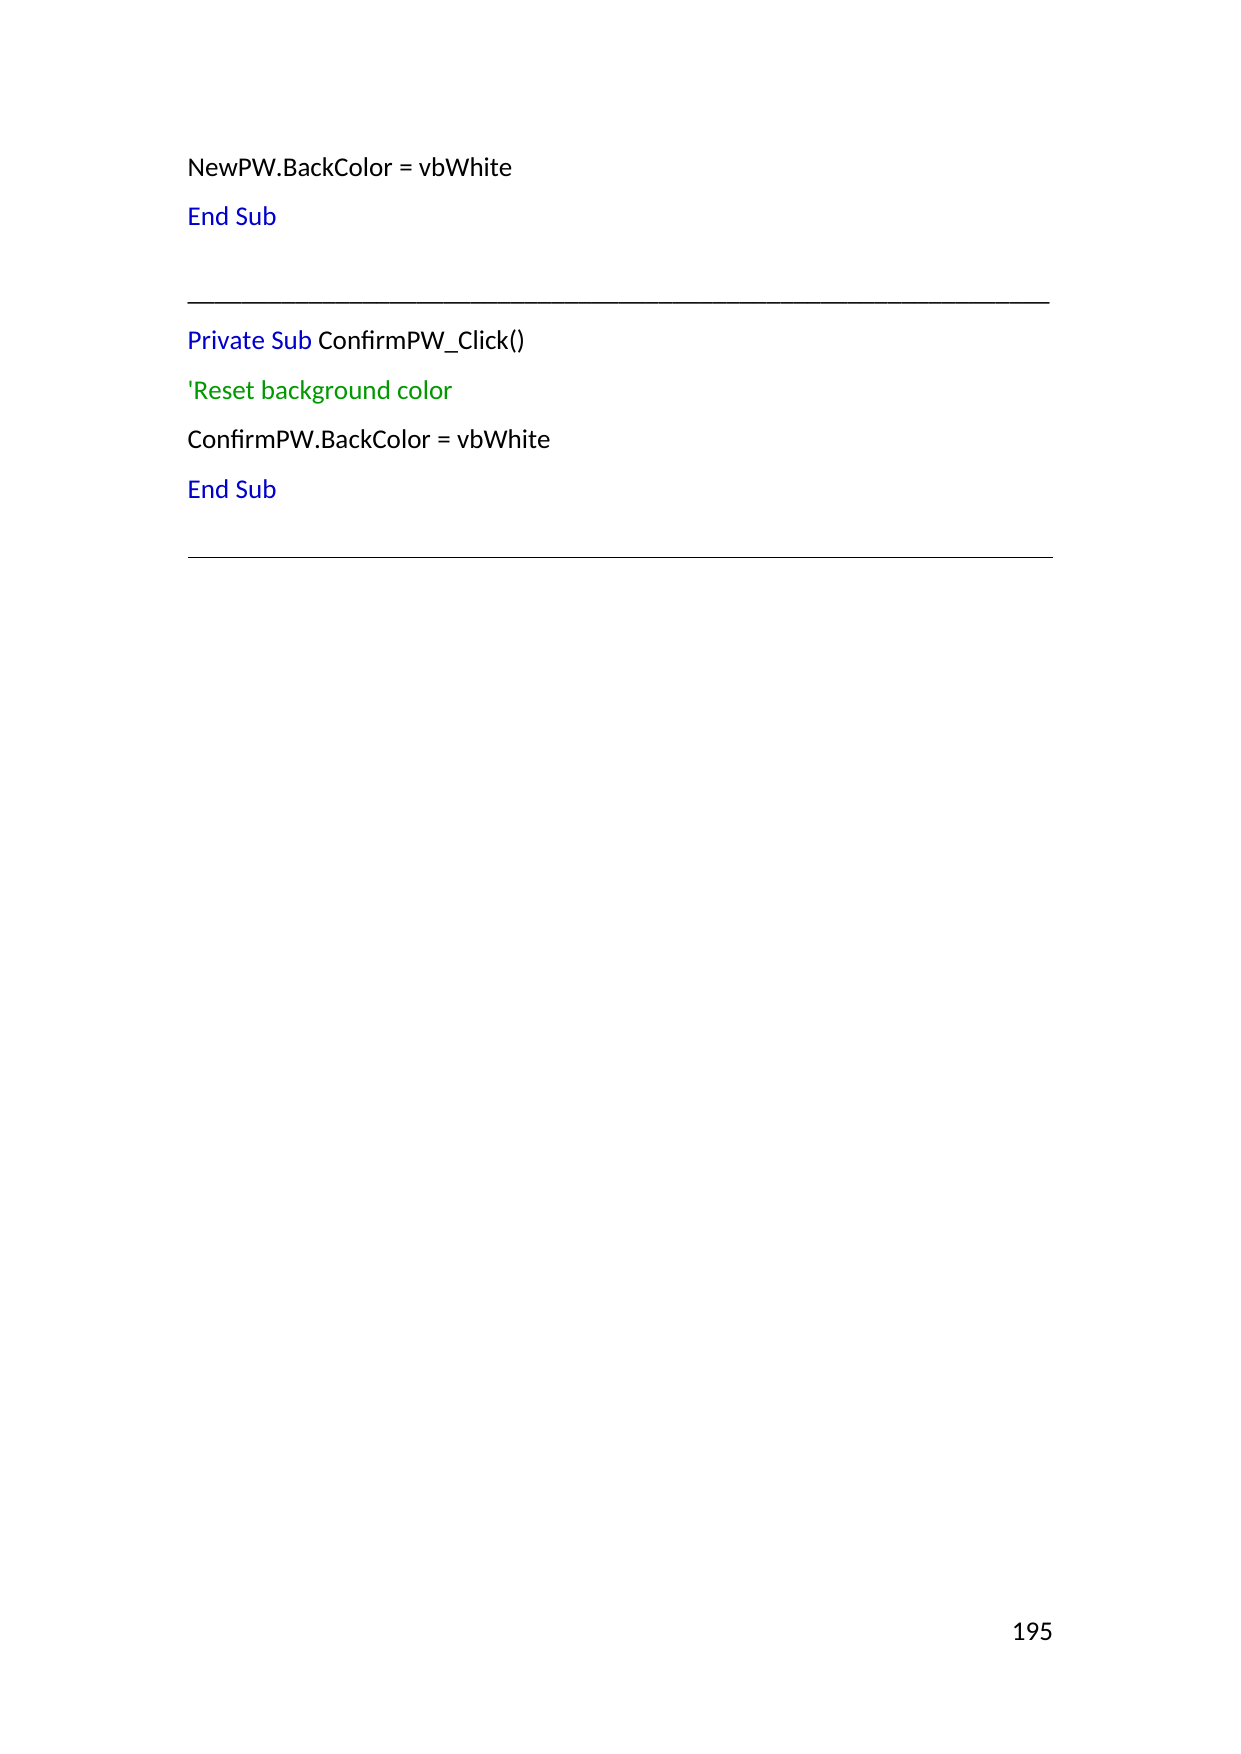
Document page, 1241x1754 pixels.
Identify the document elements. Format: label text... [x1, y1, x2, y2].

text ________________________________________________________________ Private Sub ConfirmPW_Click() 'Reset background color ConfirmPW.BackColor = vbWhite End Sub [187, 274, 1053, 558]
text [187, 150, 1053, 232]
